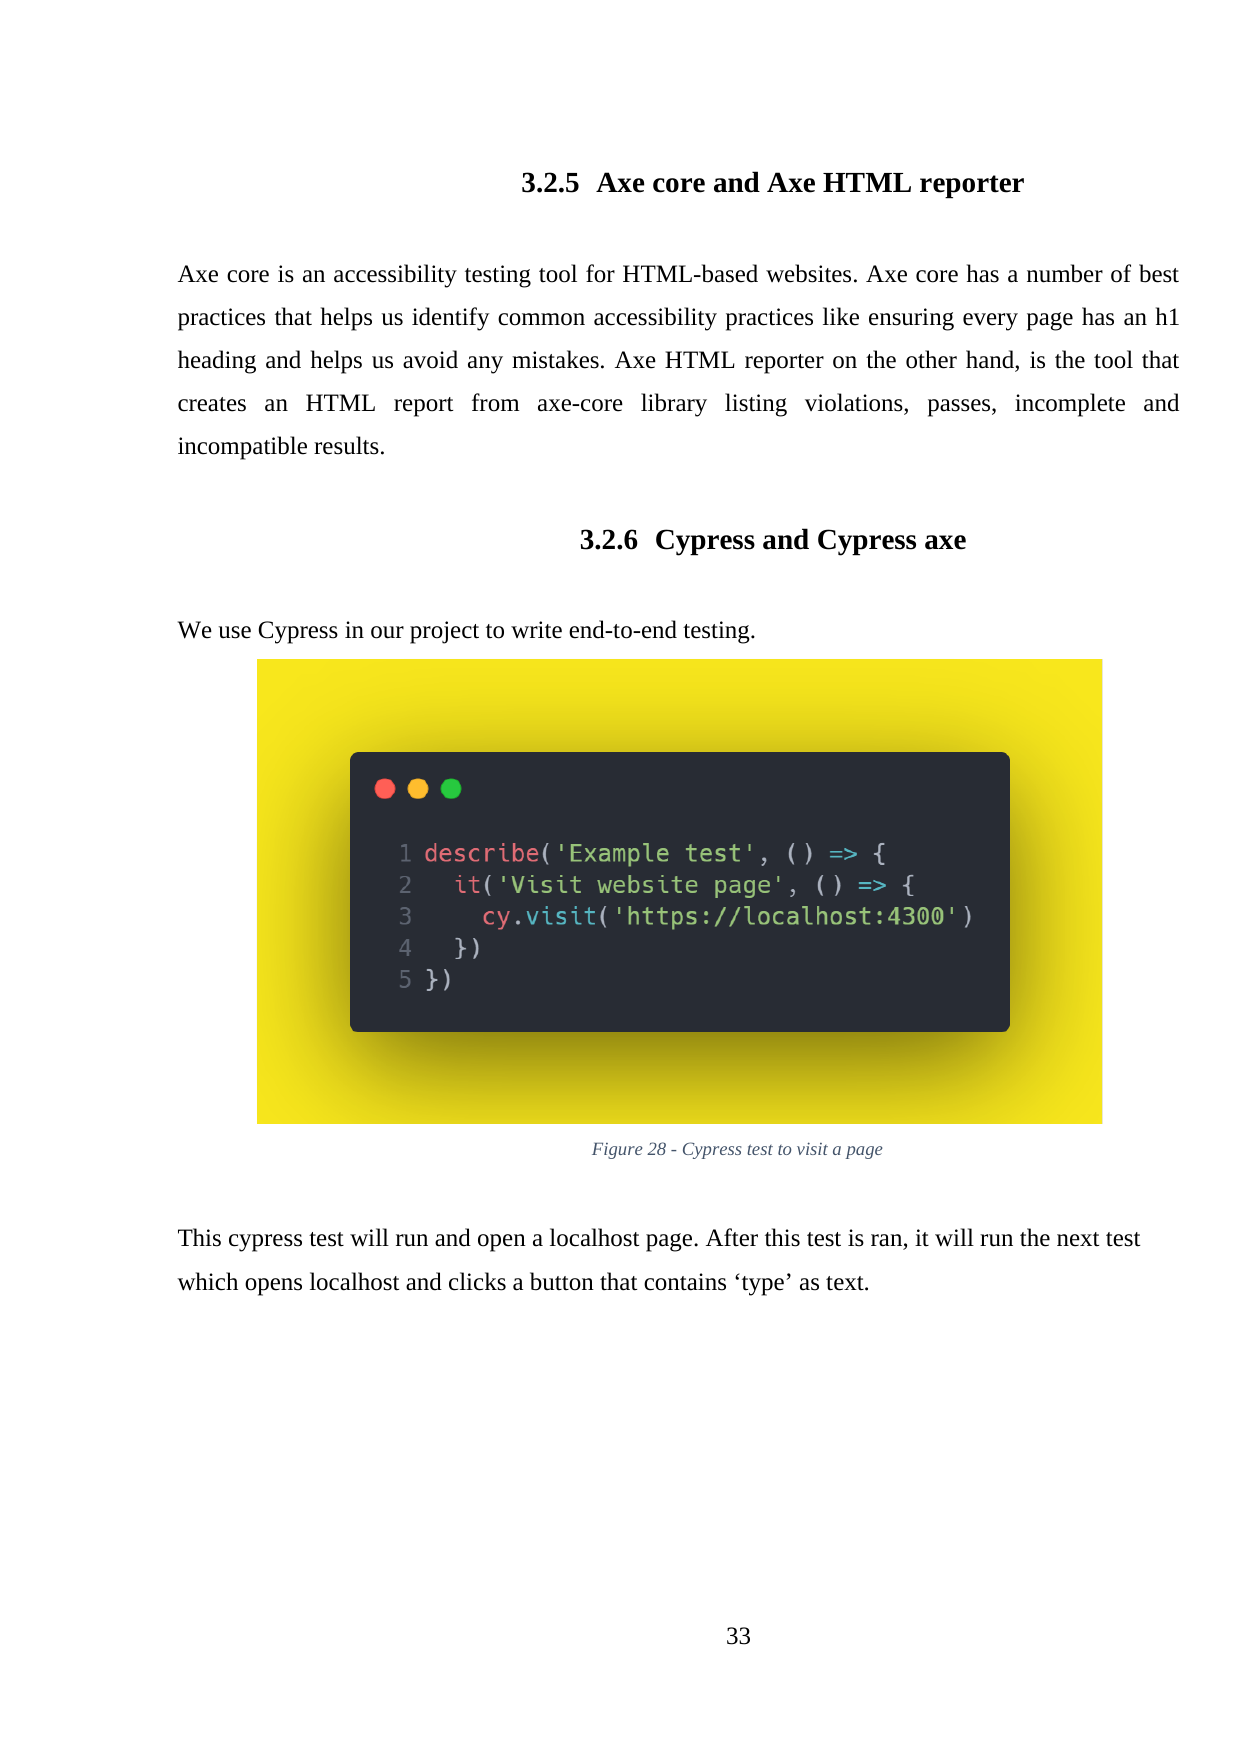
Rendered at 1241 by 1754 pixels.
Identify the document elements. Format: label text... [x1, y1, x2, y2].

text We use Cypress in our project to write end-to-end testing. [177, 615, 1181, 644]
text This cypress test will run and open a localhost page. After this test is ran, it will run the next test which opens localhost and clicks a button that contains ‘type’ as text. [177, 1223, 1181, 1295]
text Figure 28 - Cypress test to visit a page [177, 1138, 1181, 1159]
subtitle Axe core and Axe HTML reporter [365, 165, 1181, 199]
picture [256, 658, 1103, 1124]
text Axe core is an accessibility testing tool for HTML-based websites. Axe core has a number of best practices that helps us identify common accessibility practices like ensuring every page has an h1 heading and helps us avoid any mistakes. Axe HTML reporter on the other hand, is the tool that creates an HTML report from axe-core library listing violations, passes, incomplete and incompatible results. [177, 259, 1181, 460]
subtitle Cypress and Cypress axe [365, 522, 1181, 555]
